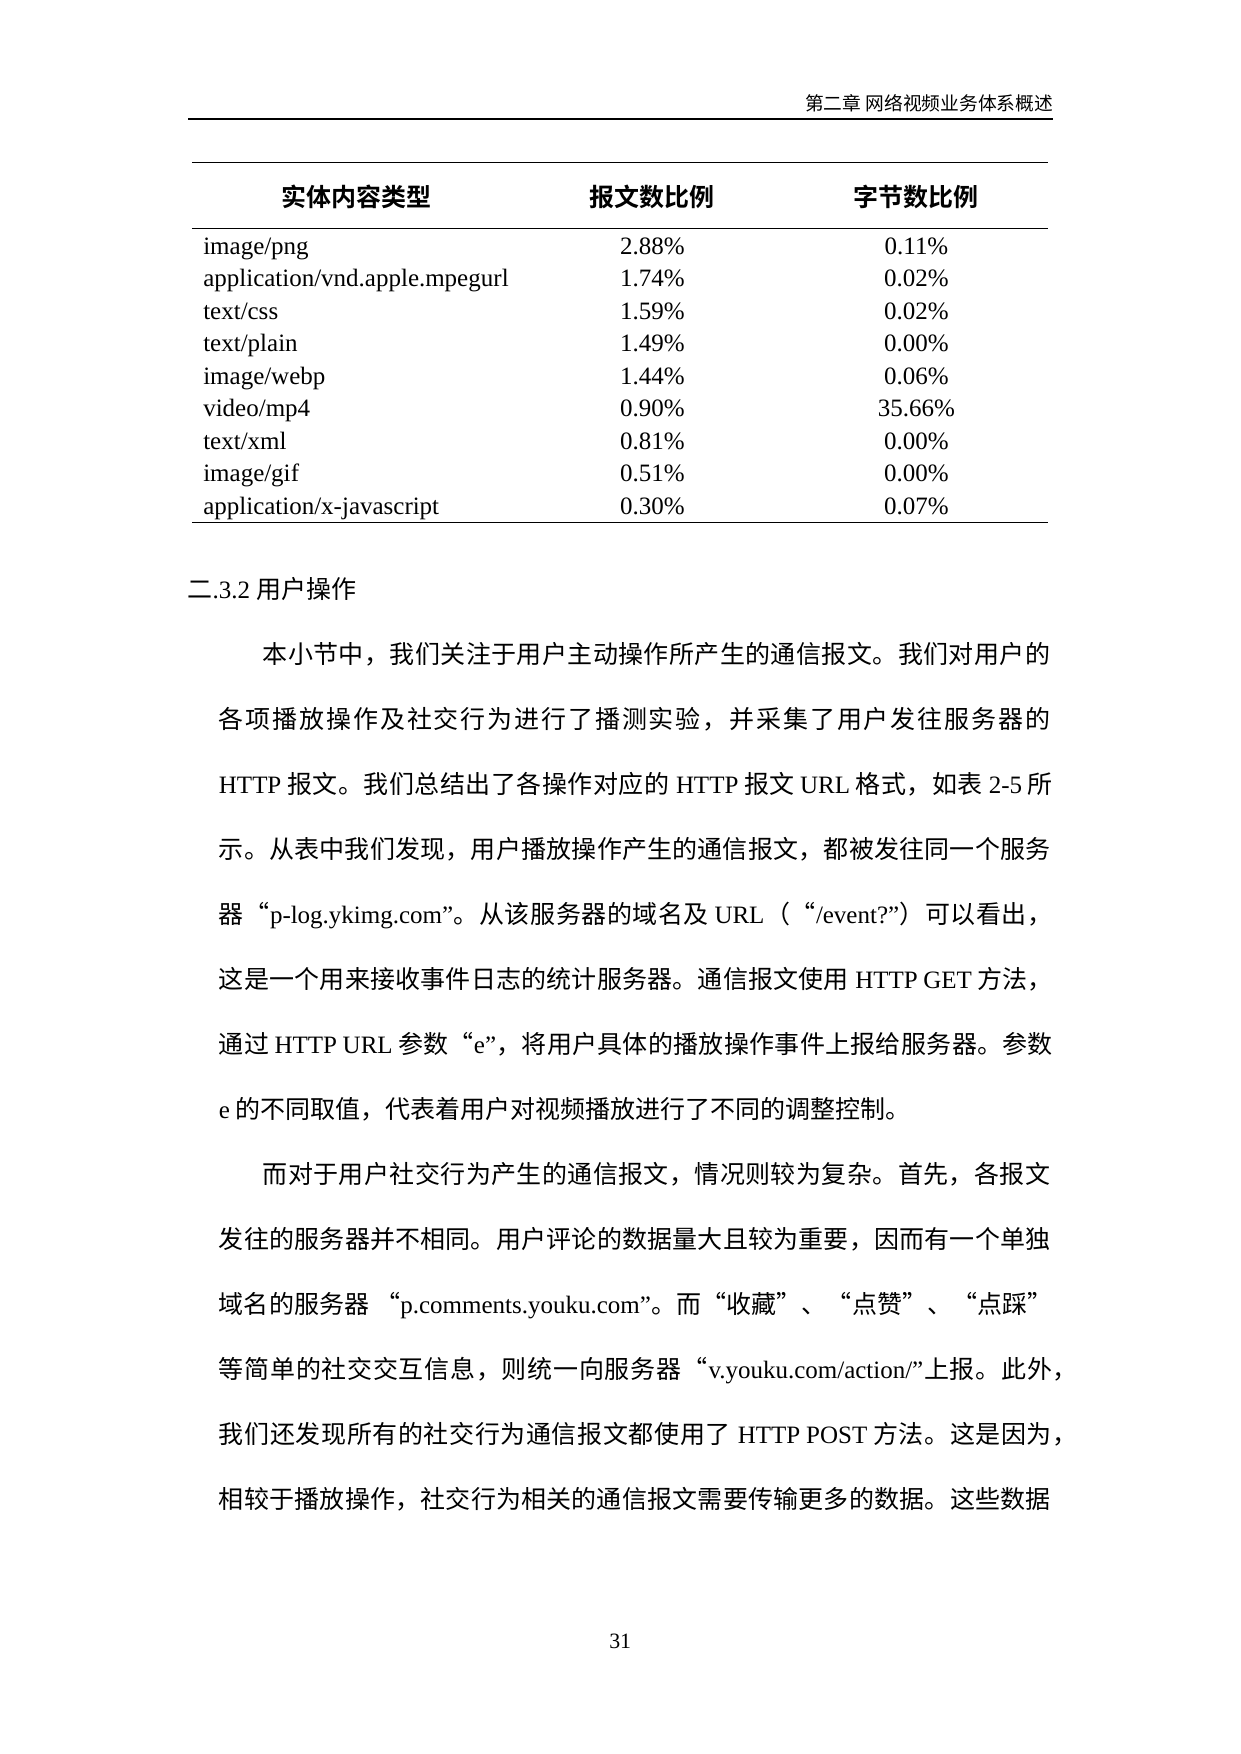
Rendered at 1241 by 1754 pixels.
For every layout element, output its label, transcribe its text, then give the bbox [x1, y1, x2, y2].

table_cell 0.02% [784, 262, 1048, 294]
table_cell 1.44% [520, 359, 784, 392]
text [219, 1140, 1053, 1530]
table_cell 0.51% [520, 457, 784, 489]
table_cell 1.59% [520, 294, 784, 327]
table_cell image/webp [192, 359, 520, 392]
text 用户操作 [187, 555, 1053, 620]
table_cell 0.81% [520, 424, 784, 457]
table_cell text/plain [192, 327, 520, 359]
table_cell 0.00% [784, 457, 1048, 489]
table_cell 0.06% [784, 359, 1048, 392]
table_cell 1.74% [520, 262, 784, 294]
table_cell 0.00% [784, 327, 1048, 359]
table_cell 0.00% [784, 424, 1048, 457]
table_cell text/xml [192, 424, 520, 457]
table_header 实体内容类型 [192, 163, 520, 228]
table_cell text/css [192, 294, 520, 327]
text 本小节中，我们关注于用户主动操作所产生的通信报文。我们对用户的各项播放操作及社交行为进行了播测实验，并采集了用户发往服务器的HTTP报文。我们总结出了各操作对应的HTTP报文URL格式，如表2-5所示。从表中我们发现，用户播放操作产生的通信报文，都被发往同一个服务器“p-log.ykimg.com”。从该服务器的域名及URL（“/event?”）可以看出，这是一个用来接收事件日志的统计服务器。通信报文使用HTTP GET方法，通过HTTP URL参数“e”，将用户具体的播放操作事件上报给服务器。参数e的不同取值，代表着用户对视频播放进行了不同的调整控制。 [219, 620, 1053, 1140]
table_cell 0.11% [784, 229, 1048, 262]
table_cell 0.02% [784, 294, 1048, 327]
table_cell 0.07% [784, 489, 1048, 522]
table_cell 2.88% [520, 229, 784, 262]
table_header 报文数比例 [520, 163, 784, 228]
table_cell video/mp4 [192, 392, 520, 424]
table_cell 35.66% [784, 392, 1048, 424]
table_cell application/vnd.apple.mpegurl [192, 262, 520, 294]
table_cell image/gif [192, 457, 520, 489]
table_cell 0.30% [520, 489, 784, 522]
table_cell image/png [192, 229, 520, 262]
table_cell 0.90% [520, 392, 784, 424]
table_cell 1.49% [520, 327, 784, 359]
table_header 字节数比例 [784, 163, 1048, 228]
table_cell application/x-javascript [192, 489, 520, 522]
